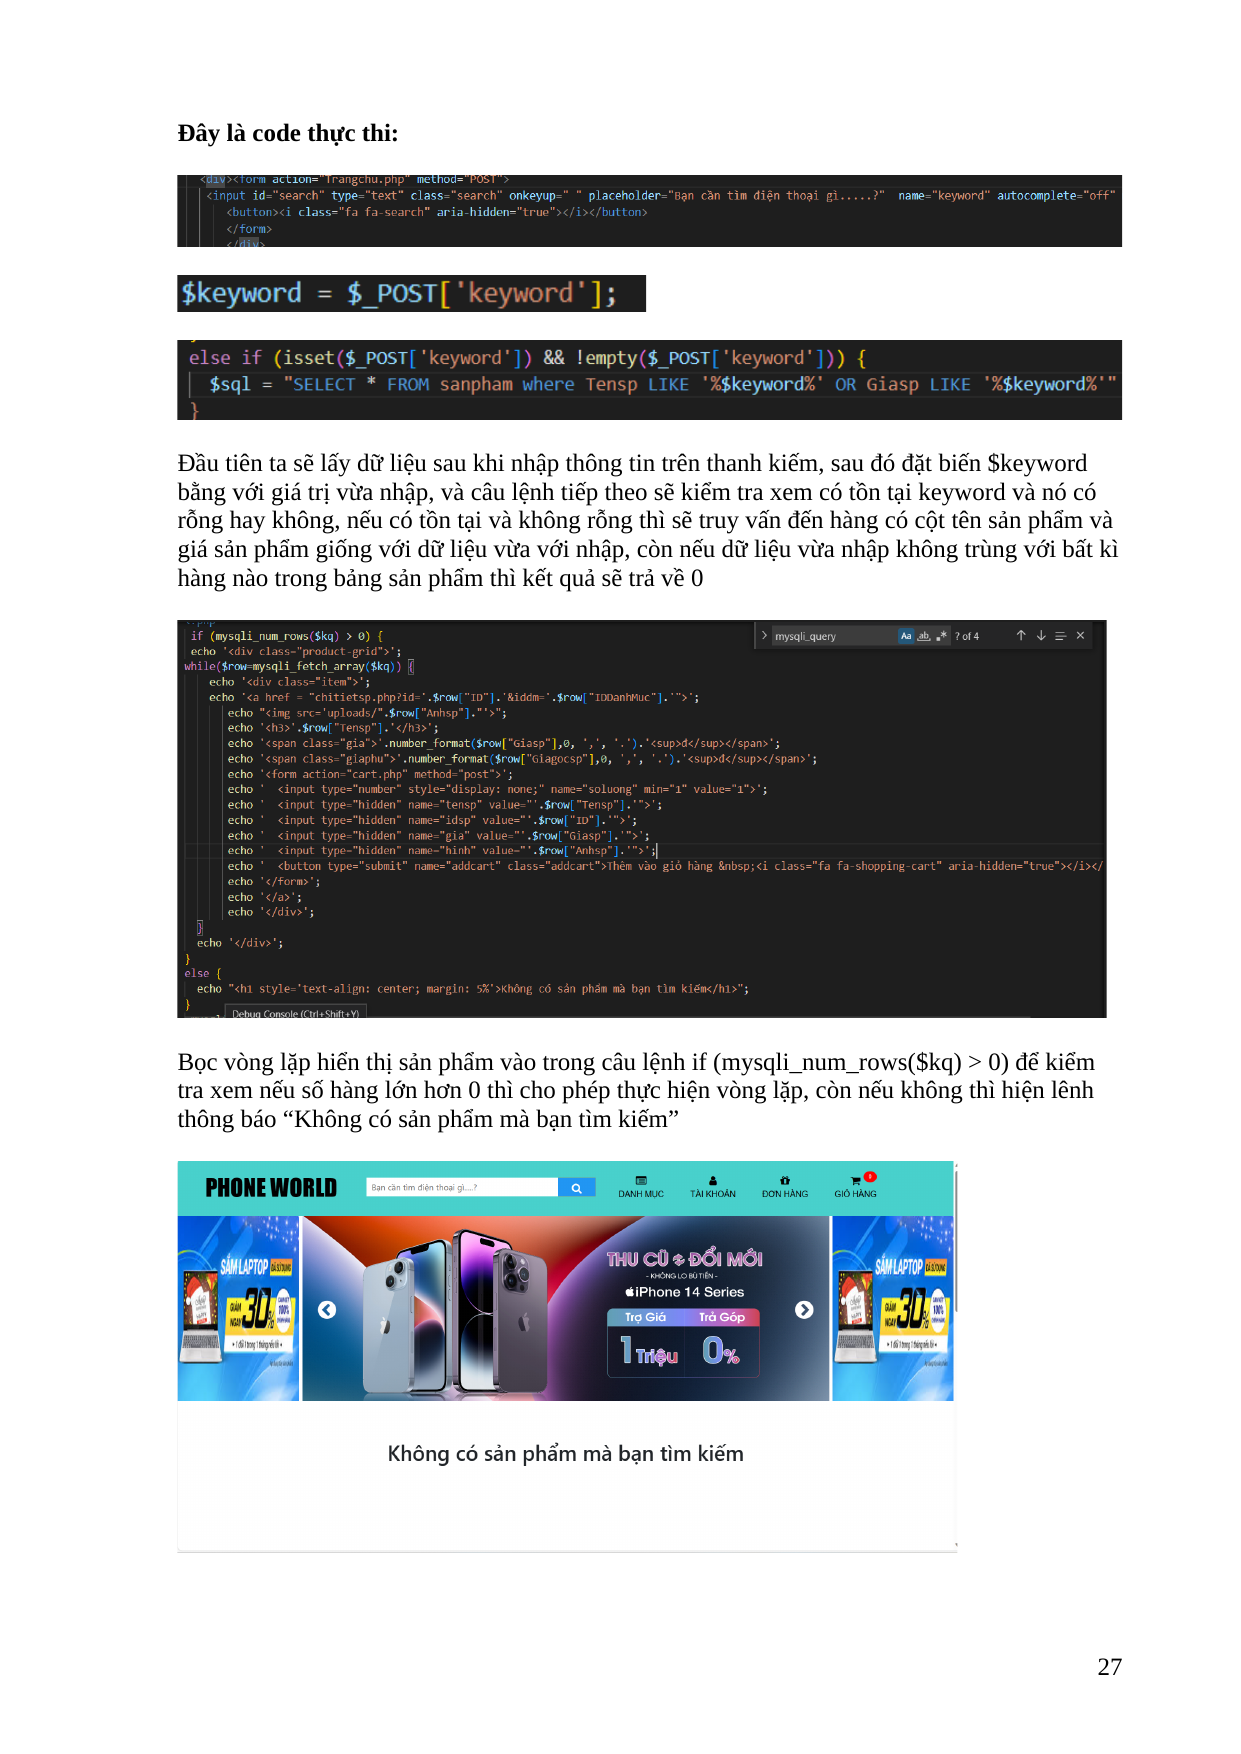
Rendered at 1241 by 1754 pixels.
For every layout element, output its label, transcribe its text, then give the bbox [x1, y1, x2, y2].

picture [177, 175, 1123, 247]
picture [177, 620, 1107, 1018]
picture [177, 275, 647, 312]
picture [177, 1161, 958, 1553]
text Đầu tiên ta sẽ lấy dữ liệu sau khi nhập thông tin trên thanh kiếm, sau đó đặt biến $keyword bằng với giá trị vừa nhập, và câu lệnh tiếp theo sẽ kiểm tra xem có tồn tại keyword và nó có rỗng hay không, nếu có tồn tại và không rỗng thì sẽ truy vấn đến hàng có cột tên sản phẩm và giá sản phẩm giống với dữ liệu vừa với nhập, còn nếu dữ liệu vừa nhập không trùng với bất kì hàng nào trong bảng sản phẩm thì kết quả sẽ trả về 0 [177, 448, 1122, 592]
picture [177, 340, 1123, 420]
text Đây là code thực thi: [177, 118, 1122, 147]
text Bọc vòng lặp hiển thị sản phẩm vào trong câu lệnh if (mysqli_num_rows($kq) > 0) để kiểm tra xem nếu số hàng lớn hơn 0 thì cho phép thực hiện vòng lặp, còn nếu không thì hiện lênh thông báo “Không có sản phẩm mà bạn tìm kiếm” [177, 1047, 1122, 1133]
